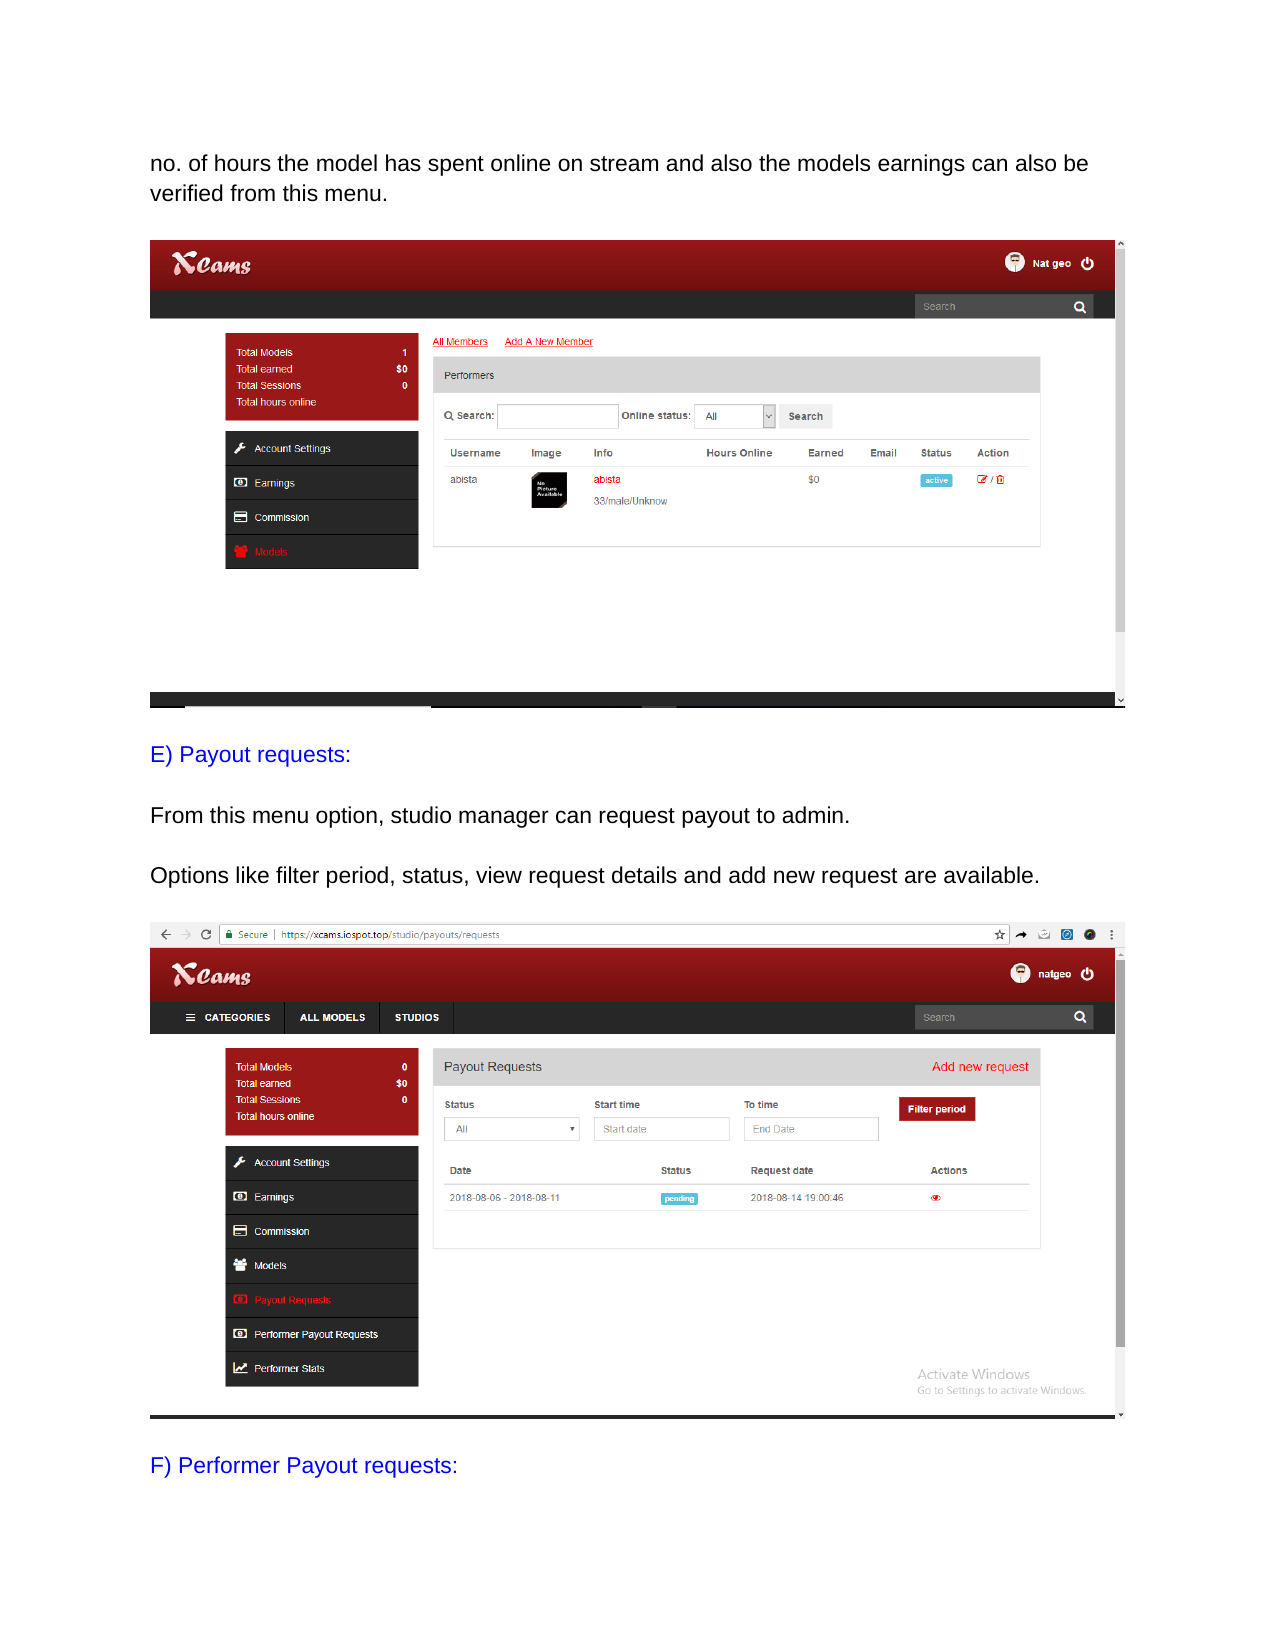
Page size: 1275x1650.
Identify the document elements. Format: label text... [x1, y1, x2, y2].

picture [150, 240, 1125, 708]
text From this menu option, studio manager can request payout to admin. [150, 802, 1125, 828]
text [150, 150, 1125, 207]
picture [150, 922, 1125, 1419]
text F) Performer Payout requests: [150, 1452, 1125, 1479]
text Options like filter period, status, view request details and add new request are available. [150, 862, 1125, 888]
text E) Payout requests: [150, 741, 1125, 768]
